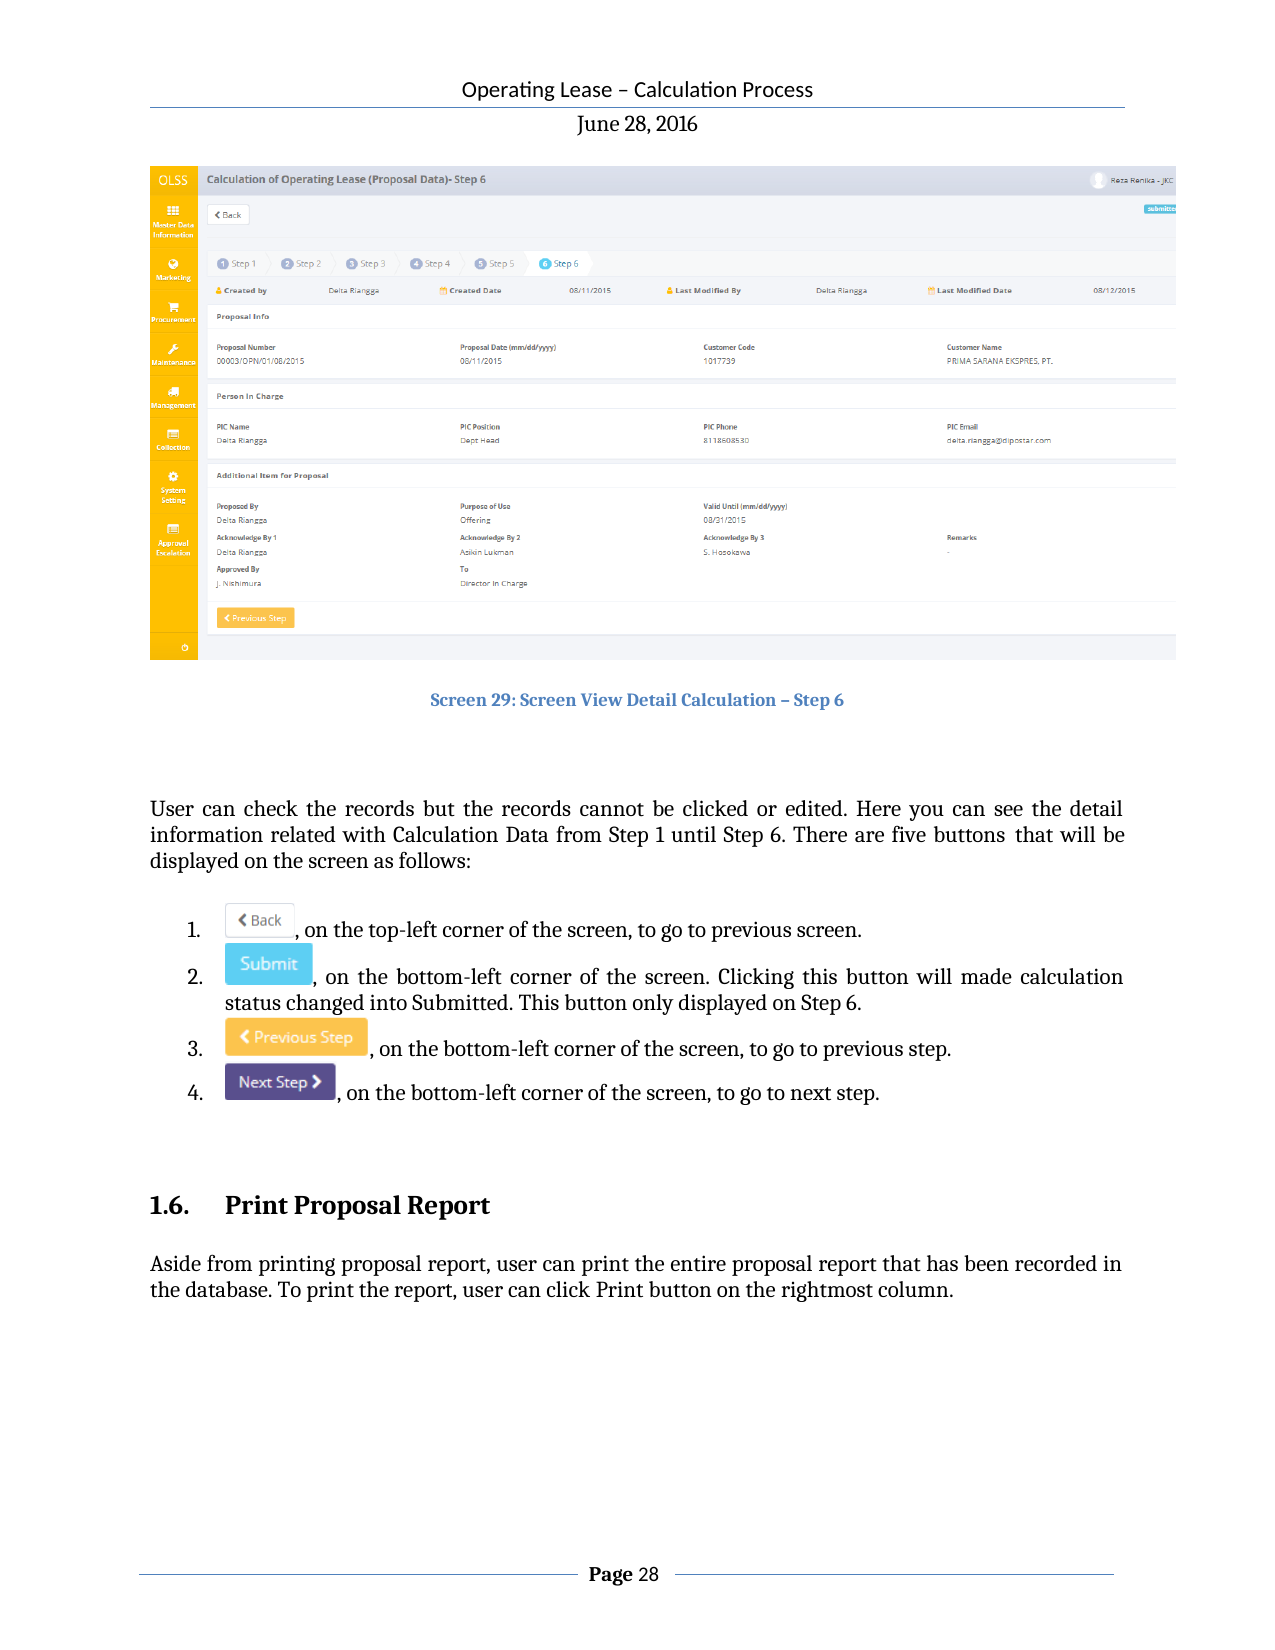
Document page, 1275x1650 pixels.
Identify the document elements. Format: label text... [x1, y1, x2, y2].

picture [225, 1061, 337, 1100]
list , on the top-left corner of the screen, to go to previous screen. [187, 903, 1125, 943]
picture [150, 166, 1176, 660]
list , on the bottom-left corner of the screen, to go to next step. [187, 1062, 1125, 1106]
text Screen 29: Screen View Detail Calculation – Step 6 [150, 689, 1125, 711]
picture [225, 903, 295, 938]
list , on the bottom-left corner of the screen, to go to previous step. [187, 1016, 1125, 1062]
list , on the bottom-left corner of the screen. Clicking this button will made calculation status changed into Submitted. This button only displayed on Step 6. [187, 943, 1125, 1016]
text Aside from printing proposal report, user can print the entire proposal report that has been recorded in the database. To print the report, user can click Print button on the rightmost column. [150, 1251, 1125, 1303]
picture [225, 943, 313, 985]
text User can check the records but the records cannot be clicked or edited. Here you can see the detail information related with Calculation Data from Step 1 until Step 6. There are five buttons that will be displayed on the screen as follows: [150, 795, 1125, 874]
subtitle Print Proposal Report [150, 1190, 1125, 1221]
picture [225, 1016, 370, 1057]
